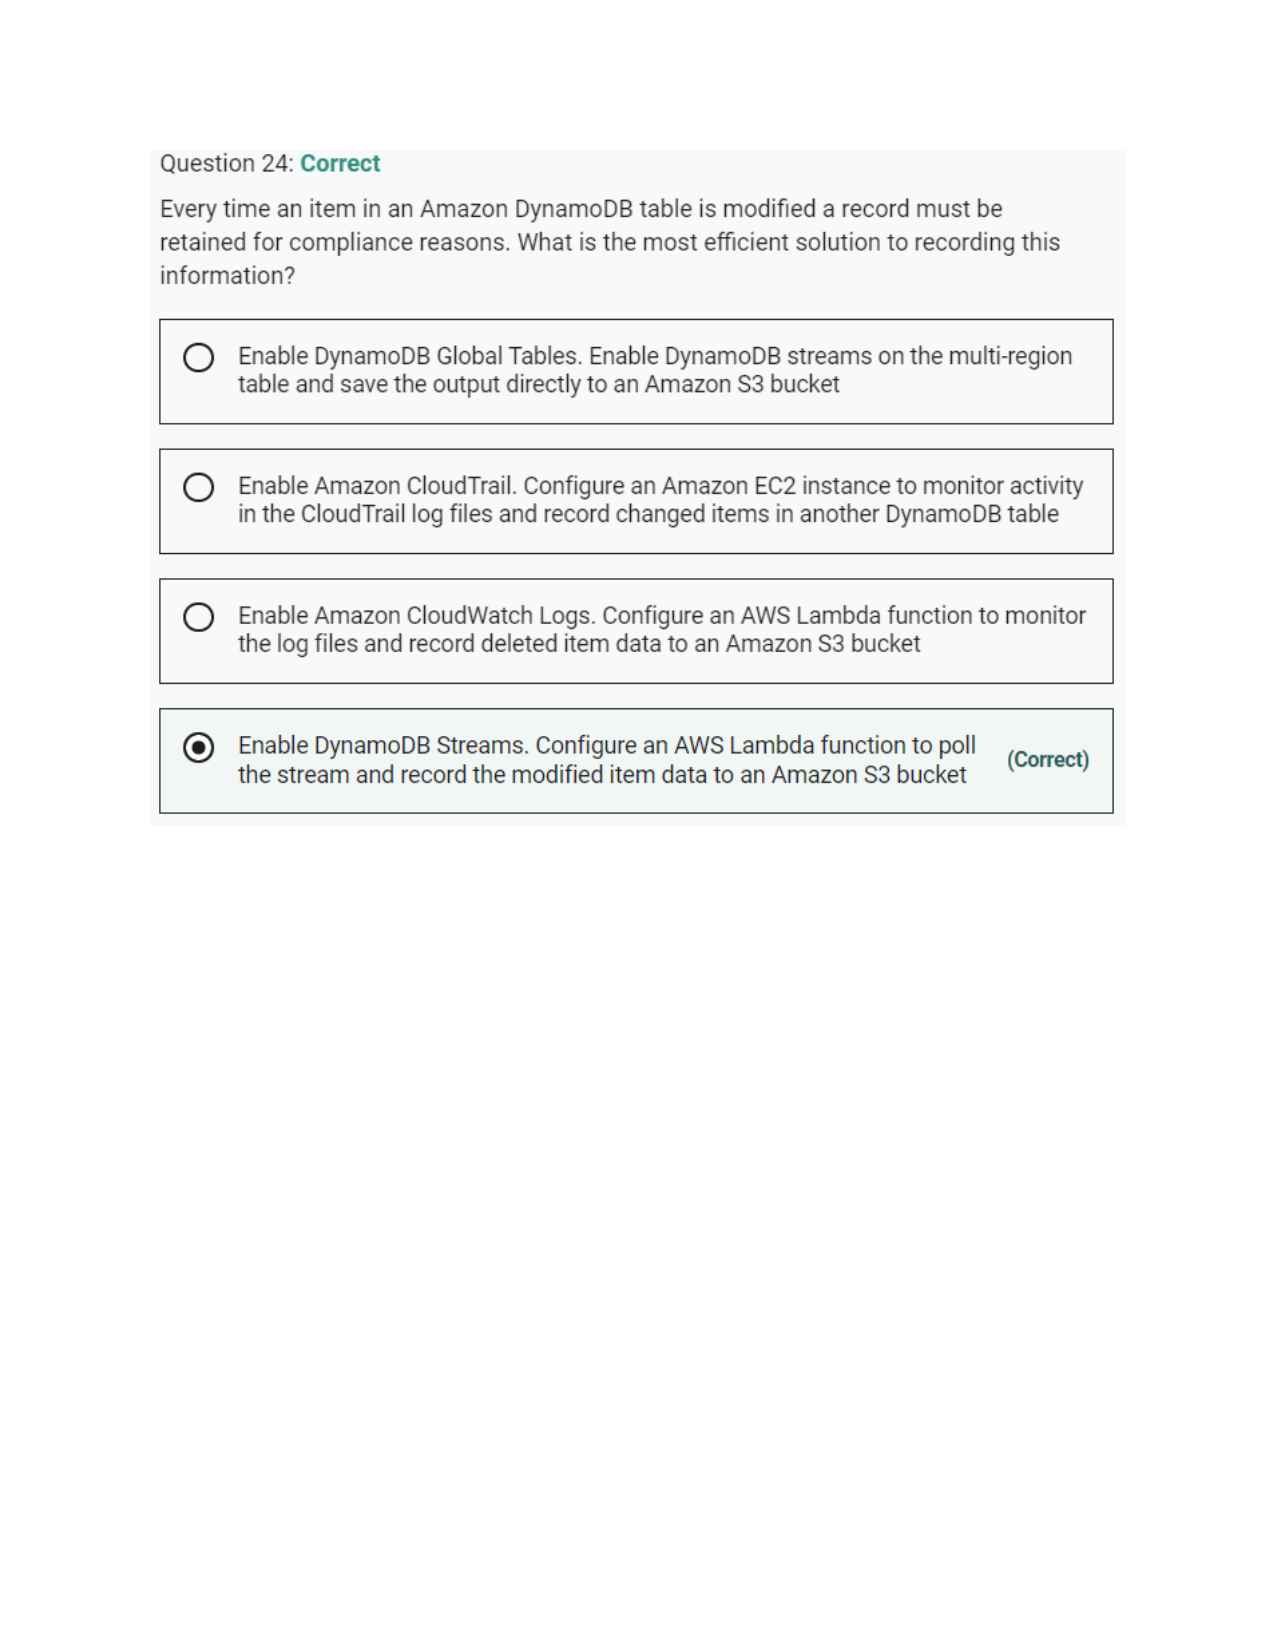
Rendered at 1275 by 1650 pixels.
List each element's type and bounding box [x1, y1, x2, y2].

picture [150, 150, 1125, 826]
